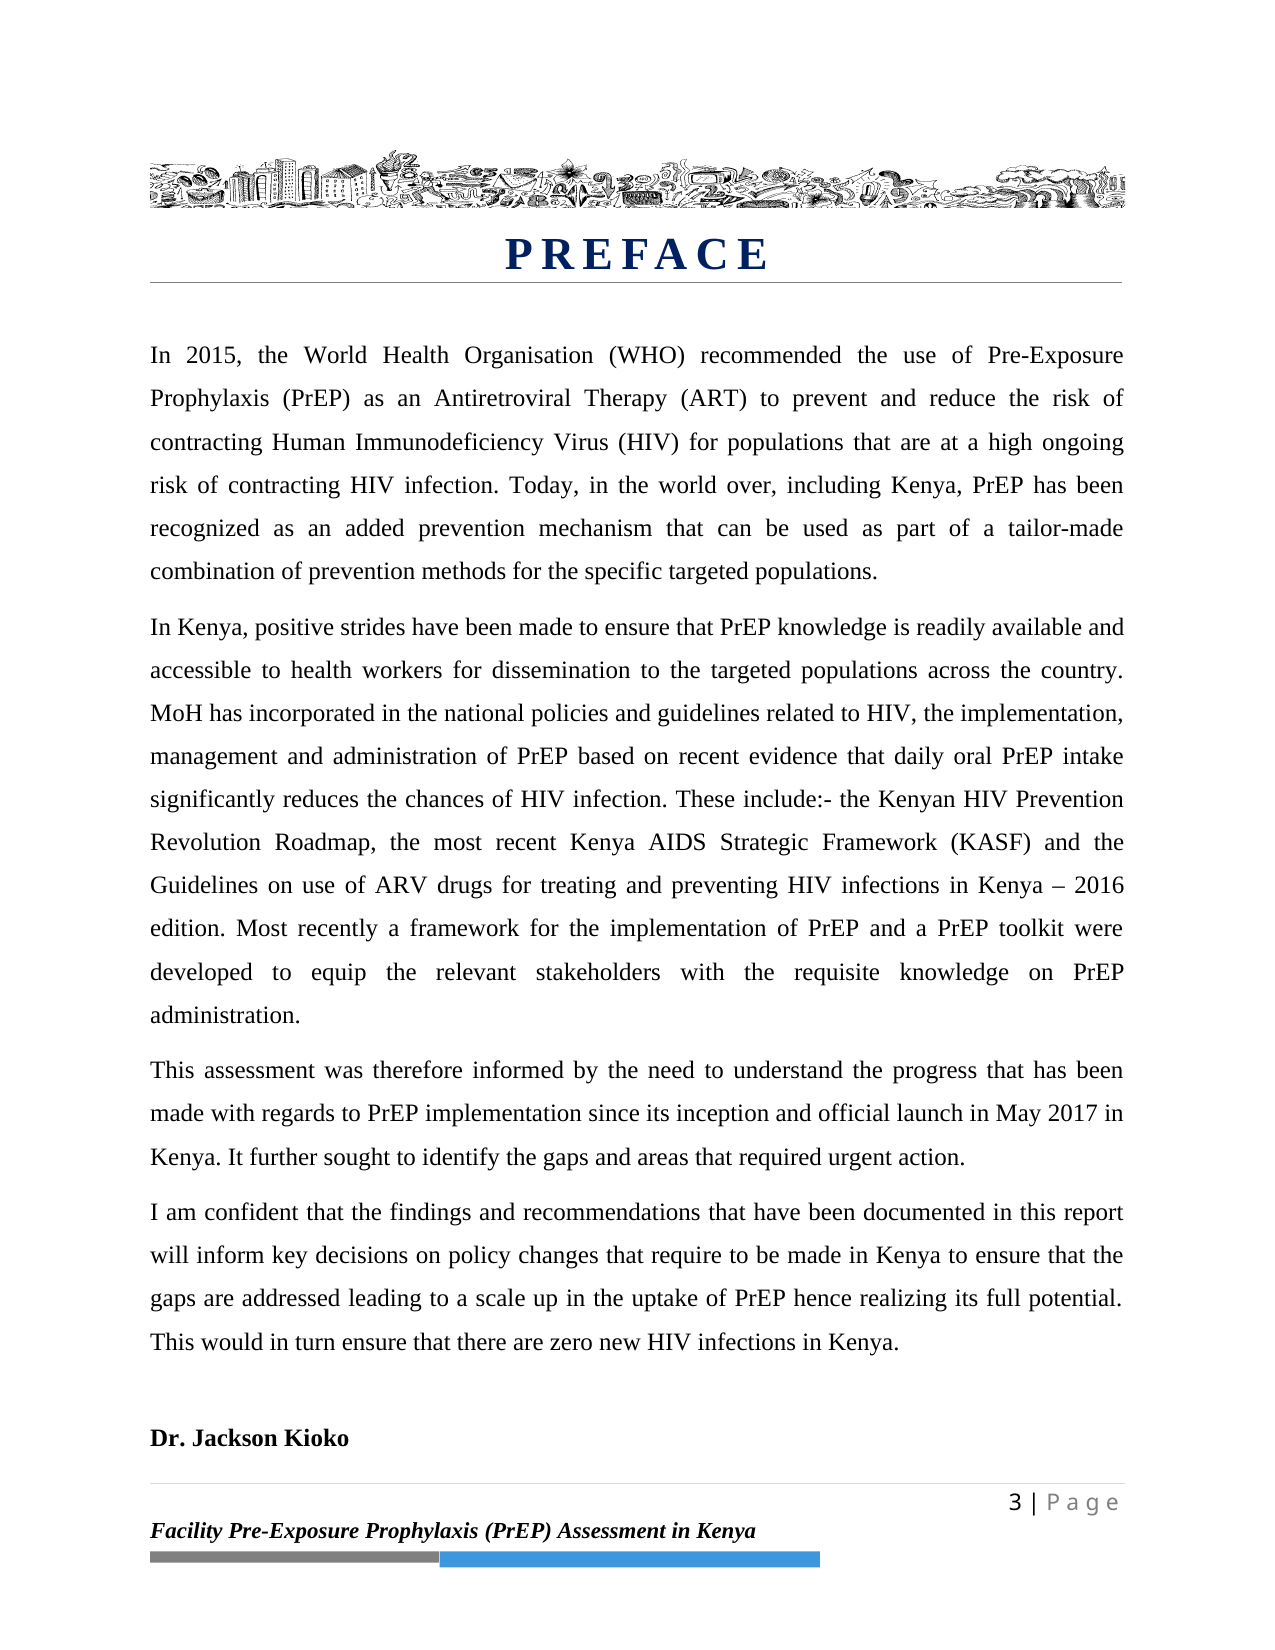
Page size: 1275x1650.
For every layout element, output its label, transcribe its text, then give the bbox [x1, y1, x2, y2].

picture [150, 150, 1125, 208]
text I am confident that the findings and recommendations that have been documented in this report will inform key decisions on policy changes that require to be made in Kenya to ensure that the gaps are addressed leading to a scale up in the uptake of PrEP hence realizing its full potential. This would in turn ensure that there are zero new HIV infections in Kenya. [150, 1197, 1125, 1355]
text PREFACE [150, 227, 1122, 282]
text This assessment was therefore informed by the need to understand the progress that has been made with regards to PrEP implementation since its inception and official launch in May 2017 in Kenya. It further sought to identify the gaps and areas that required urgent action. [150, 1055, 1125, 1170]
text In 2015, the World Health Organisation (WHO) recommended the use of Pre-Exposure Prophylaxis (PrEP) as an Antiretroviral Therapy (ART) to prevent and reduce the risk of contracting Human Immunodeficiency Virus (HIV) for populations that are at a high ongoing risk of contracting HIV infection. Today, in the world over, including Kenya, PrEP has been recognized as an added prevention mechanism that can be used as part of a tailor-made combination of prevention methods for the specific targeted populations. [150, 340, 1125, 585]
text In Kenya, positive strides have been made to ensure that PrEP knowledge is readily available and accessible to health workers for dissemination to the targeted populations across the country. MoH has incorporated in the national policies and guidelines related to HIV, the implementation, management and administration of PrEP based on recent evidence that daily oral PrEP intake significantly reduces the chances of HIV infection. These include:- the Kenyan HIV Prevention Revolution Roadmap, the most recent Kenya AIDS Strategic Framework (KASF) and the Guidelines on use of ARV drugs for treating and preventing HIV infections in Kenya – 2016 edition. Most recently a framework for the implementation of PrEP and a PrEP toolkit were developed to equip the relevant stakeholders with the requisite knowledge on PrEP administration. [150, 612, 1125, 1028]
text Dr. Jackson Kioko [150, 1423, 1125, 1452]
